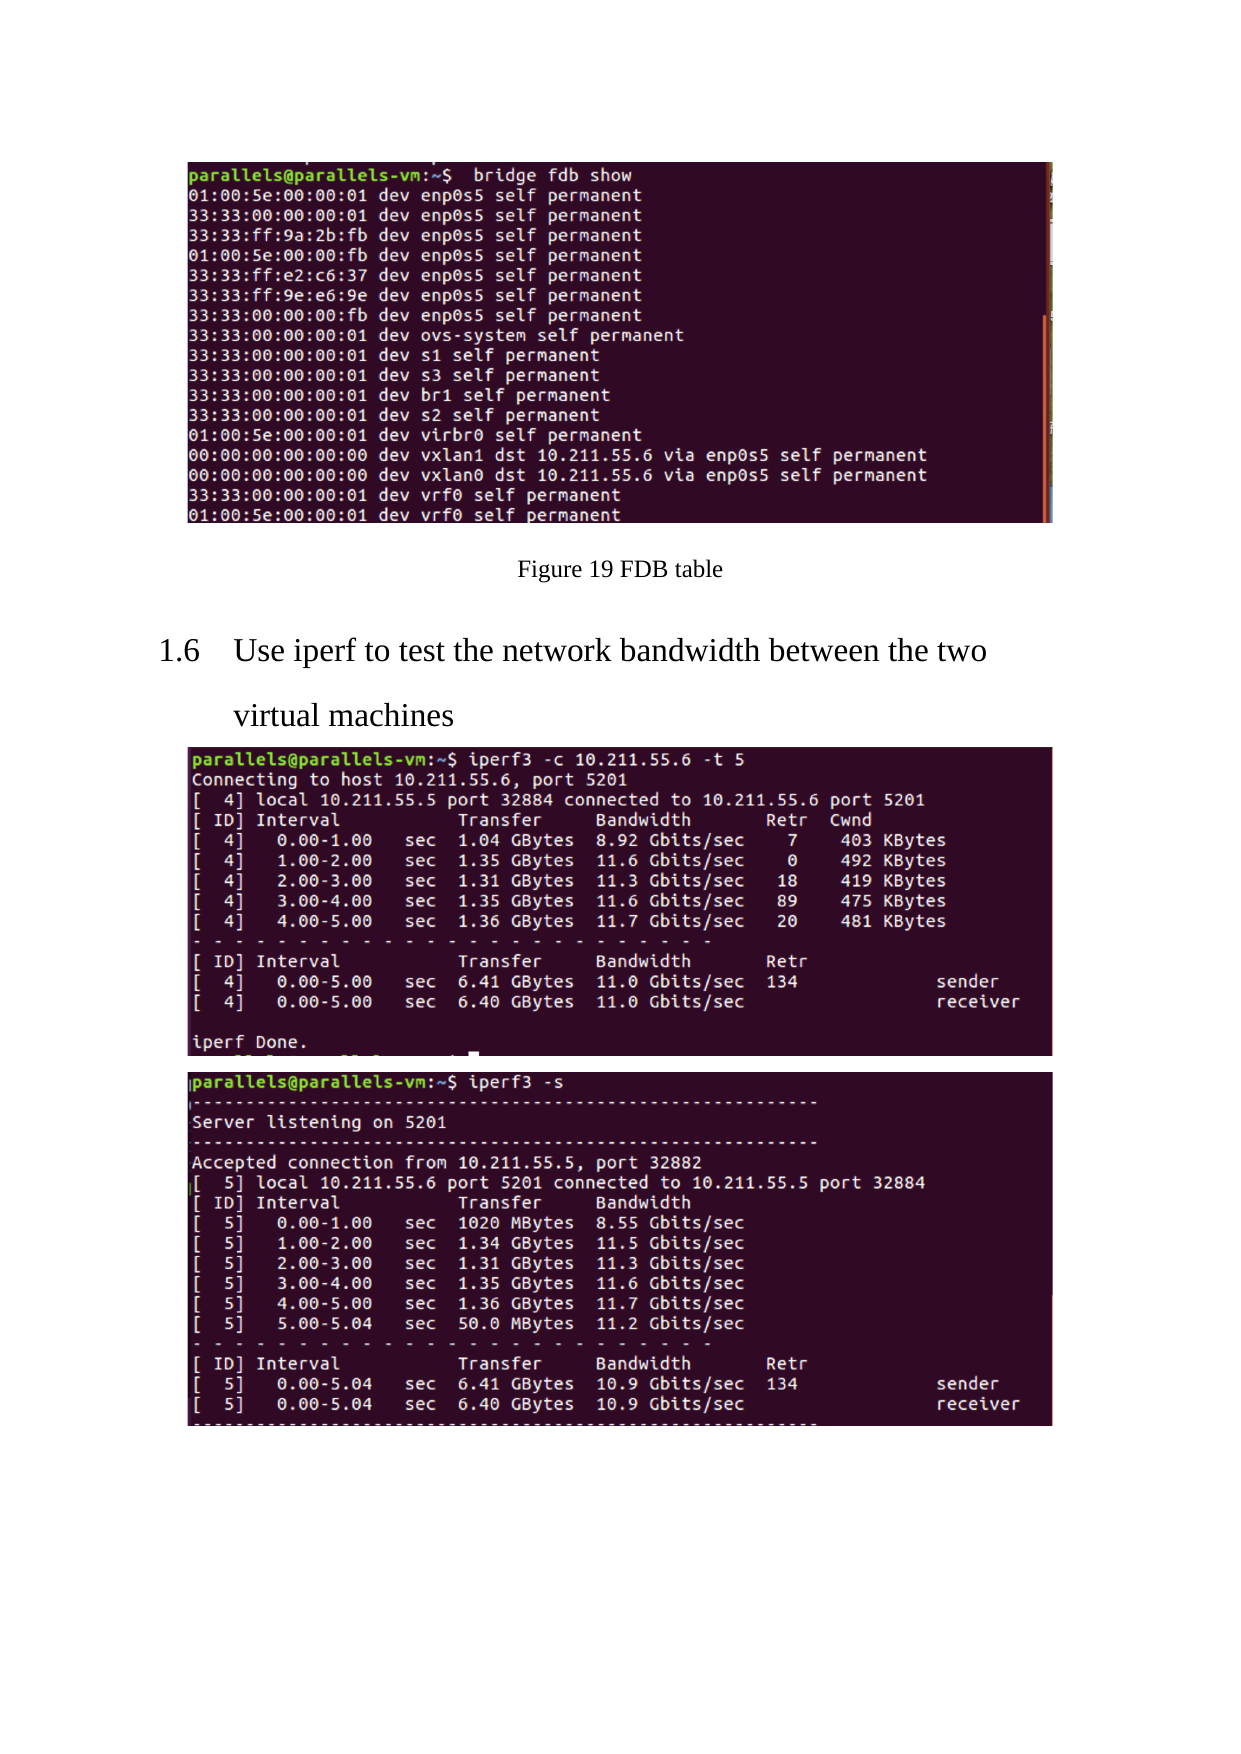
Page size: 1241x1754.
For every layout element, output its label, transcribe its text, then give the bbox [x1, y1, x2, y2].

picture [187, 162, 1053, 523]
list Use iperf to test the network bandwidth between the two virtual machines [158, 617, 1053, 747]
picture [187, 1072, 1053, 1426]
text Figure 19 FDB table [187, 552, 1053, 584]
picture [187, 747, 1053, 1056]
